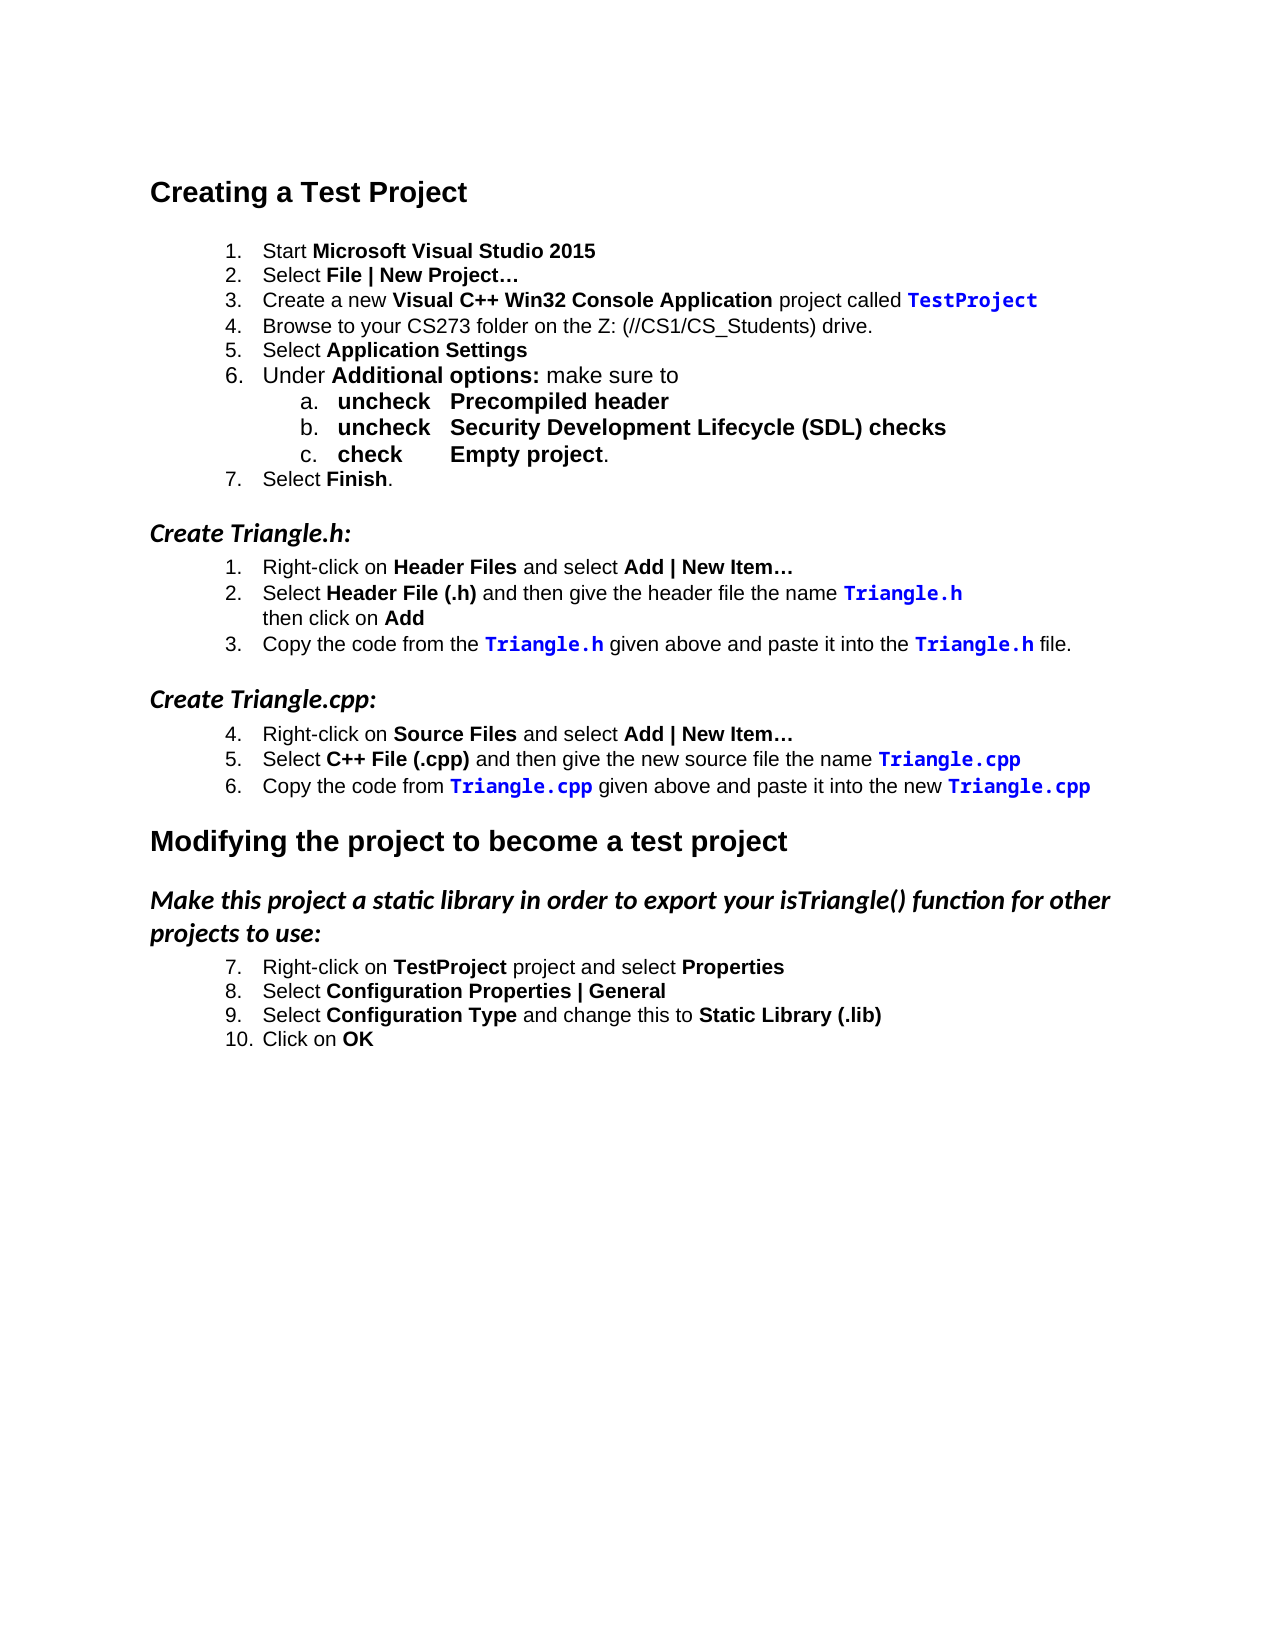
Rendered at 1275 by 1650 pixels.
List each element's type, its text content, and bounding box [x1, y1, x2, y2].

list Select Configuration Properties | General [225, 979, 1125, 1003]
list Select C++ File (.cpp) and then give the new source file the name Triangle.cpp [225, 745, 1125, 772]
list Copy the code from the Triangle.h given above and paste it into the Triangle.h file. [225, 630, 1125, 657]
list Under Additional options: make sure to [225, 362, 1125, 388]
subtitle Modifying the project to become a test project [150, 824, 1125, 858]
subtitle Create Triangle.h: [150, 516, 1125, 549]
list uncheck Security Development Lifecycle (SDL) checks [300, 414, 1125, 441]
list check Empty project. [300, 441, 1125, 467]
subtitle Make this project a static library in order to export your isTriangle() function for other projects to use: [150, 883, 1125, 949]
list uncheck Precompiled header [300, 388, 1125, 414]
list Start Microsoft Visual Studio 2015 [225, 239, 1125, 263]
list Select File | New Project… [225, 263, 1125, 287]
list Select Header File (.h) and then give the header file the name Triangle.h then click on Add [225, 579, 1125, 630]
list Select Finish. [225, 467, 1125, 491]
list Right-click on Source Files and select Add | New Item… [225, 721, 1125, 745]
list Select Configuration Type and change this to Static Library (.lib) [225, 1003, 1125, 1027]
list Right-click on Header Files and select Add | New Item… [225, 555, 1125, 579]
subtitle Create Triangle.cpp: [150, 682, 1125, 715]
subtitle Creating a Test Project [150, 175, 1125, 208]
list Select Application Settings [225, 338, 1125, 362]
list Right-click on TestProject project and select Properties [225, 955, 1125, 979]
list Click on OK [225, 1027, 1125, 1051]
list Browse to your CS273 folder on the Z: (//CS1/CS_Students) drive. [225, 314, 1125, 338]
list Create a new Visual C++ Win32 Console Application project called TestProject [225, 287, 1125, 314]
list Copy the code from Triangle.cpp given above and paste it into the new Triangle.cpp [225, 772, 1125, 799]
